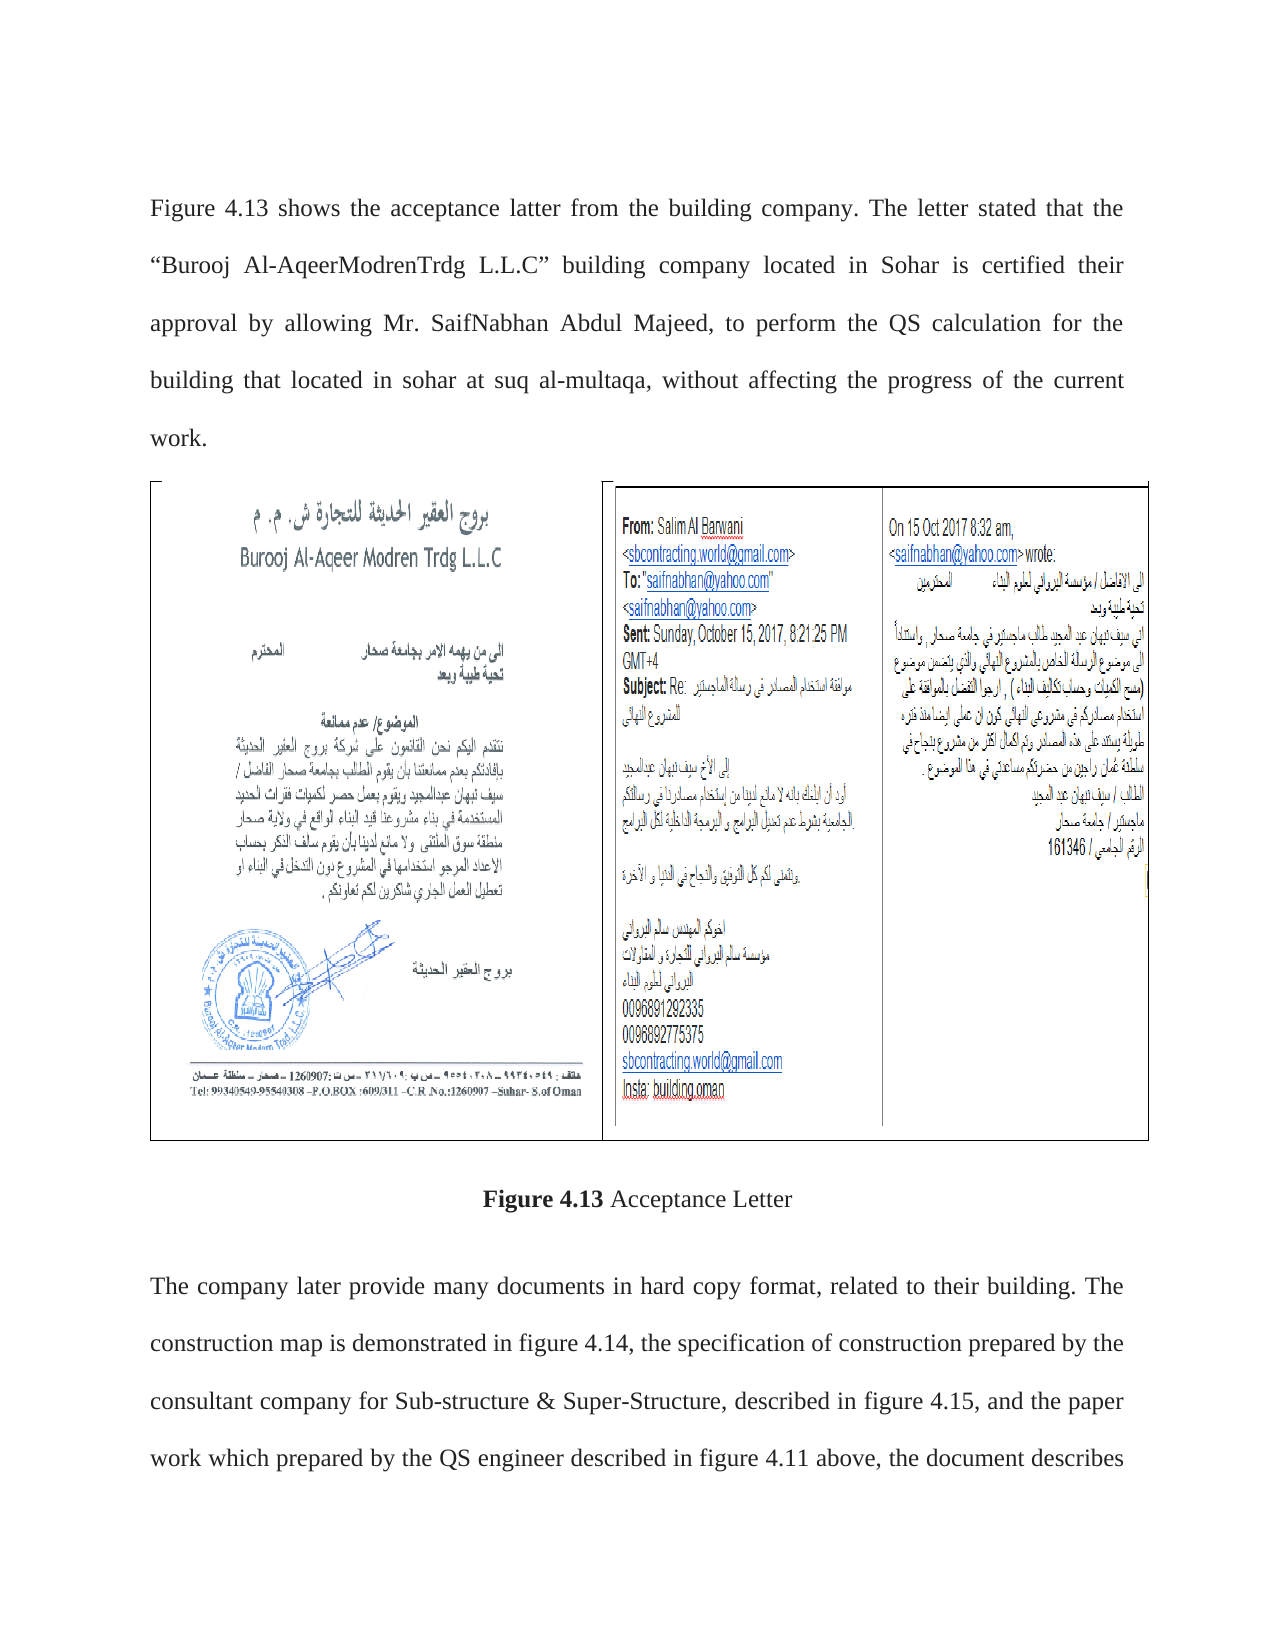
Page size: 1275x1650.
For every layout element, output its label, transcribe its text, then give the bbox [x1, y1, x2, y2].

text Figure 4.13 Acceptance Letter [150, 1184, 1125, 1213]
table_header [151, 482, 602, 1140]
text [150, 1271, 1125, 1472]
picture [613, 481, 1148, 1126]
text Figure 4.13 shows the acceptance latter from the building company. The letter stated that the “Burooj Al-AqeerModrenTrdg L.L.C” building company located in Sohar is certified their approval by allowing Mr. SaifNabhan Abdul Majeed, to perform the QS calculation for the building that located in sohar at suq al-multaqa, without affecting the progress of the current work. [150, 193, 1125, 452]
table_header [603, 482, 1148, 1140]
picture [161, 481, 602, 1117]
